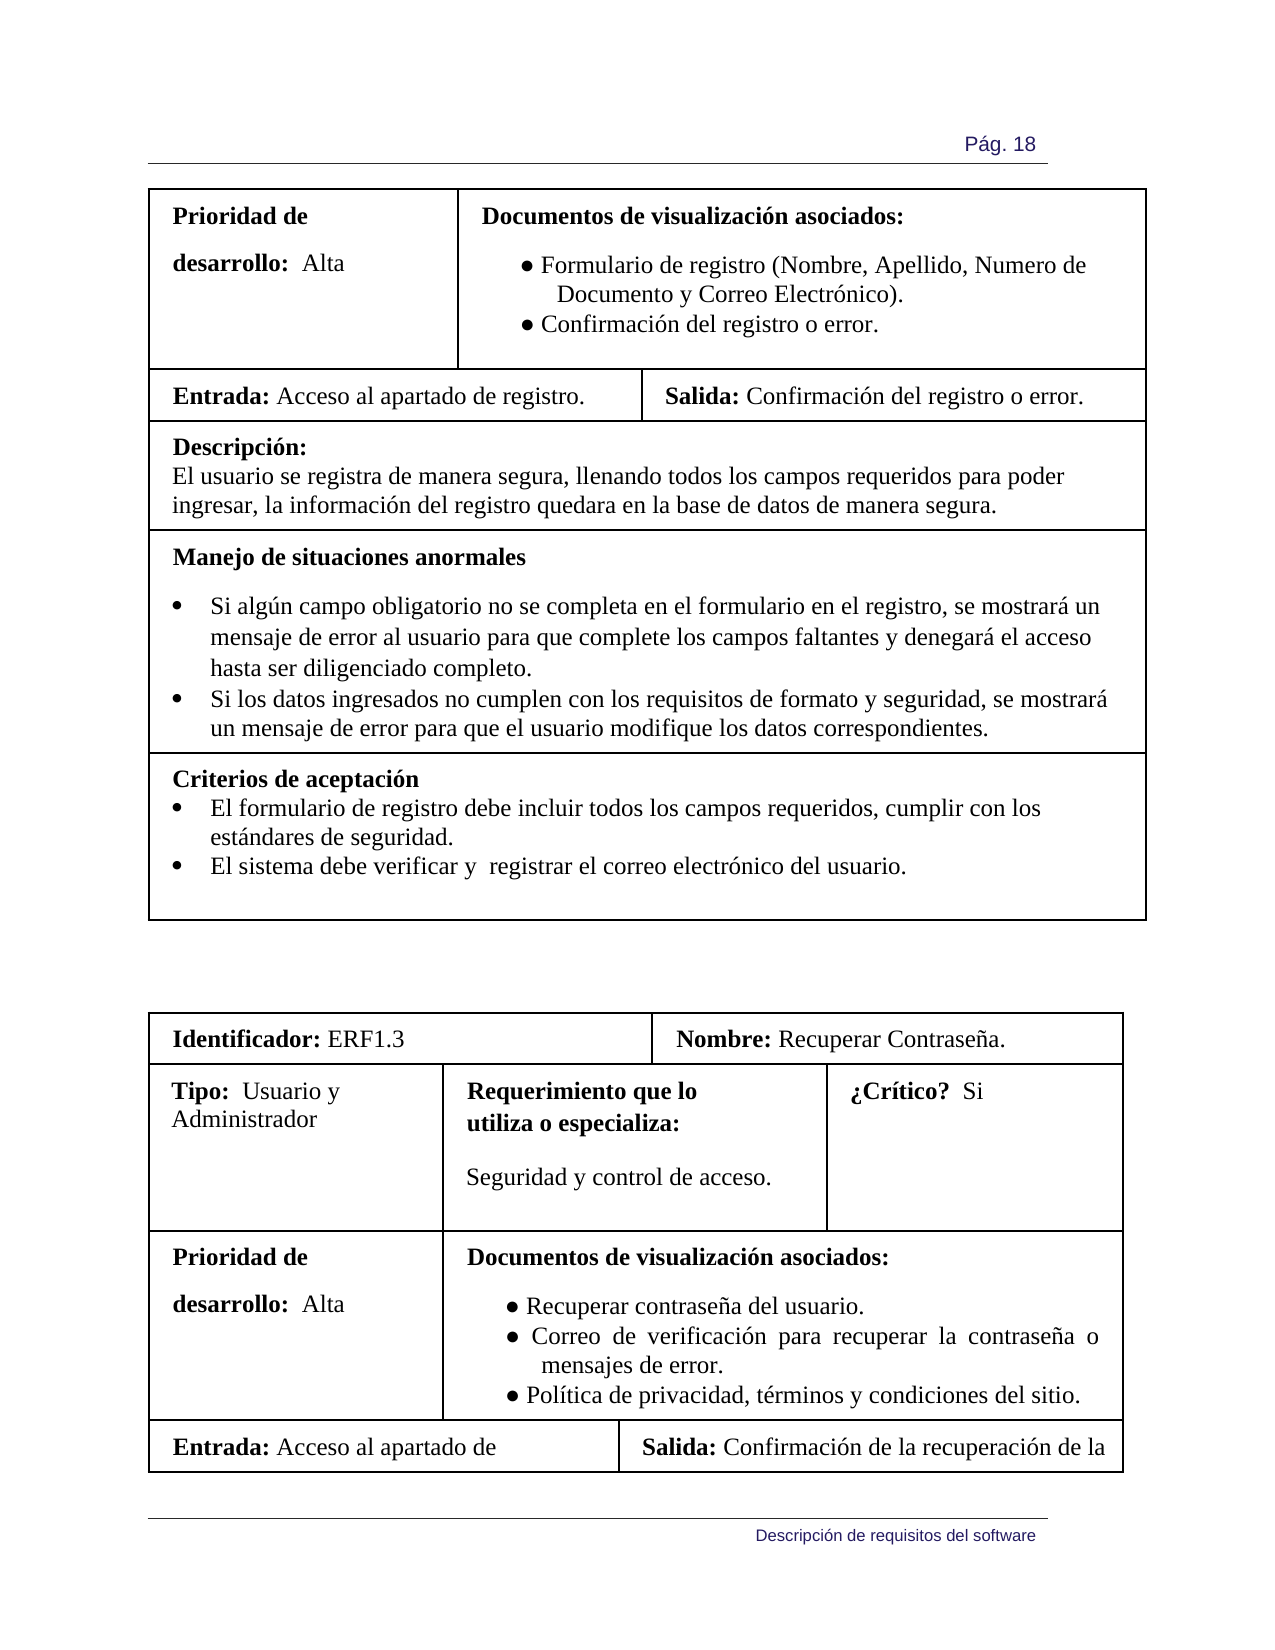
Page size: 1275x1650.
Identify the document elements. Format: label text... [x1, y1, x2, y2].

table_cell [150, 1421, 618, 1471]
table_cell Documentos de visualización asociados: ● Recuperar contraseña del usuario. ● Correo de verificación para recuperar la contraseña o mensajes de error. ● Política de privacidad, términos y condiciones del sitio. [444, 1232, 1122, 1419]
table_cell Documentos de visualización asociados: ● Formulario de registro (Nombre, Apellido, Numero de Documento y Correo Electrónico). ● Confirmación del registro o error. [459, 190, 1145, 368]
table_cell Prioridad de desarrollo: Alta [150, 1232, 442, 1419]
table_cell Salida: Confirmación del registro o error. [643, 370, 1145, 420]
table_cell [620, 1421, 1122, 1471]
table_cell Descripción: El usuario se registra de manera segura, llenando todos los campos requeridos para poder ingresar, la información del registro quedara en la base de datos de manera segura. [150, 422, 1145, 529]
table_cell Entrada: Acceso al apartado de registro. [150, 370, 641, 420]
table_cell Manejo de situaciones anormales Si algún campo obligatorio no se completa en el formulario en el registro, se mostrará un mensaje de error al usuario para que complete los campos faltantes y denegará el acceso hasta ser diligenciado completo. Si los datos ingresados no cumplen con los requisitos de formato y seguridad, se mostrará un mensaje de error para que el usuario modifique los datos correspondientes. [150, 531, 1145, 752]
table_cell Tipo: Usuario y Administrador [150, 1065, 442, 1229]
table_header Identificador: ERF1.3 [150, 1014, 651, 1063]
table_cell Requerimiento que lo utiliza o especializa: Seguridad y control de acceso. [444, 1065, 826, 1229]
table_cell Prioridad de desarrollo: Alta [150, 190, 457, 368]
table_cell Criterios de aceptación El formulario de registro debe incluir todos los campos requeridos, cumplir con los estándares de seguridad. El sistema debe verificar y registrar el correo electrónico del usuario. [150, 754, 1145, 919]
table_header Nombre: Recuperar Contraseña. [653, 1014, 1122, 1063]
table_cell ¿Crítico? Si [828, 1065, 1122, 1229]
